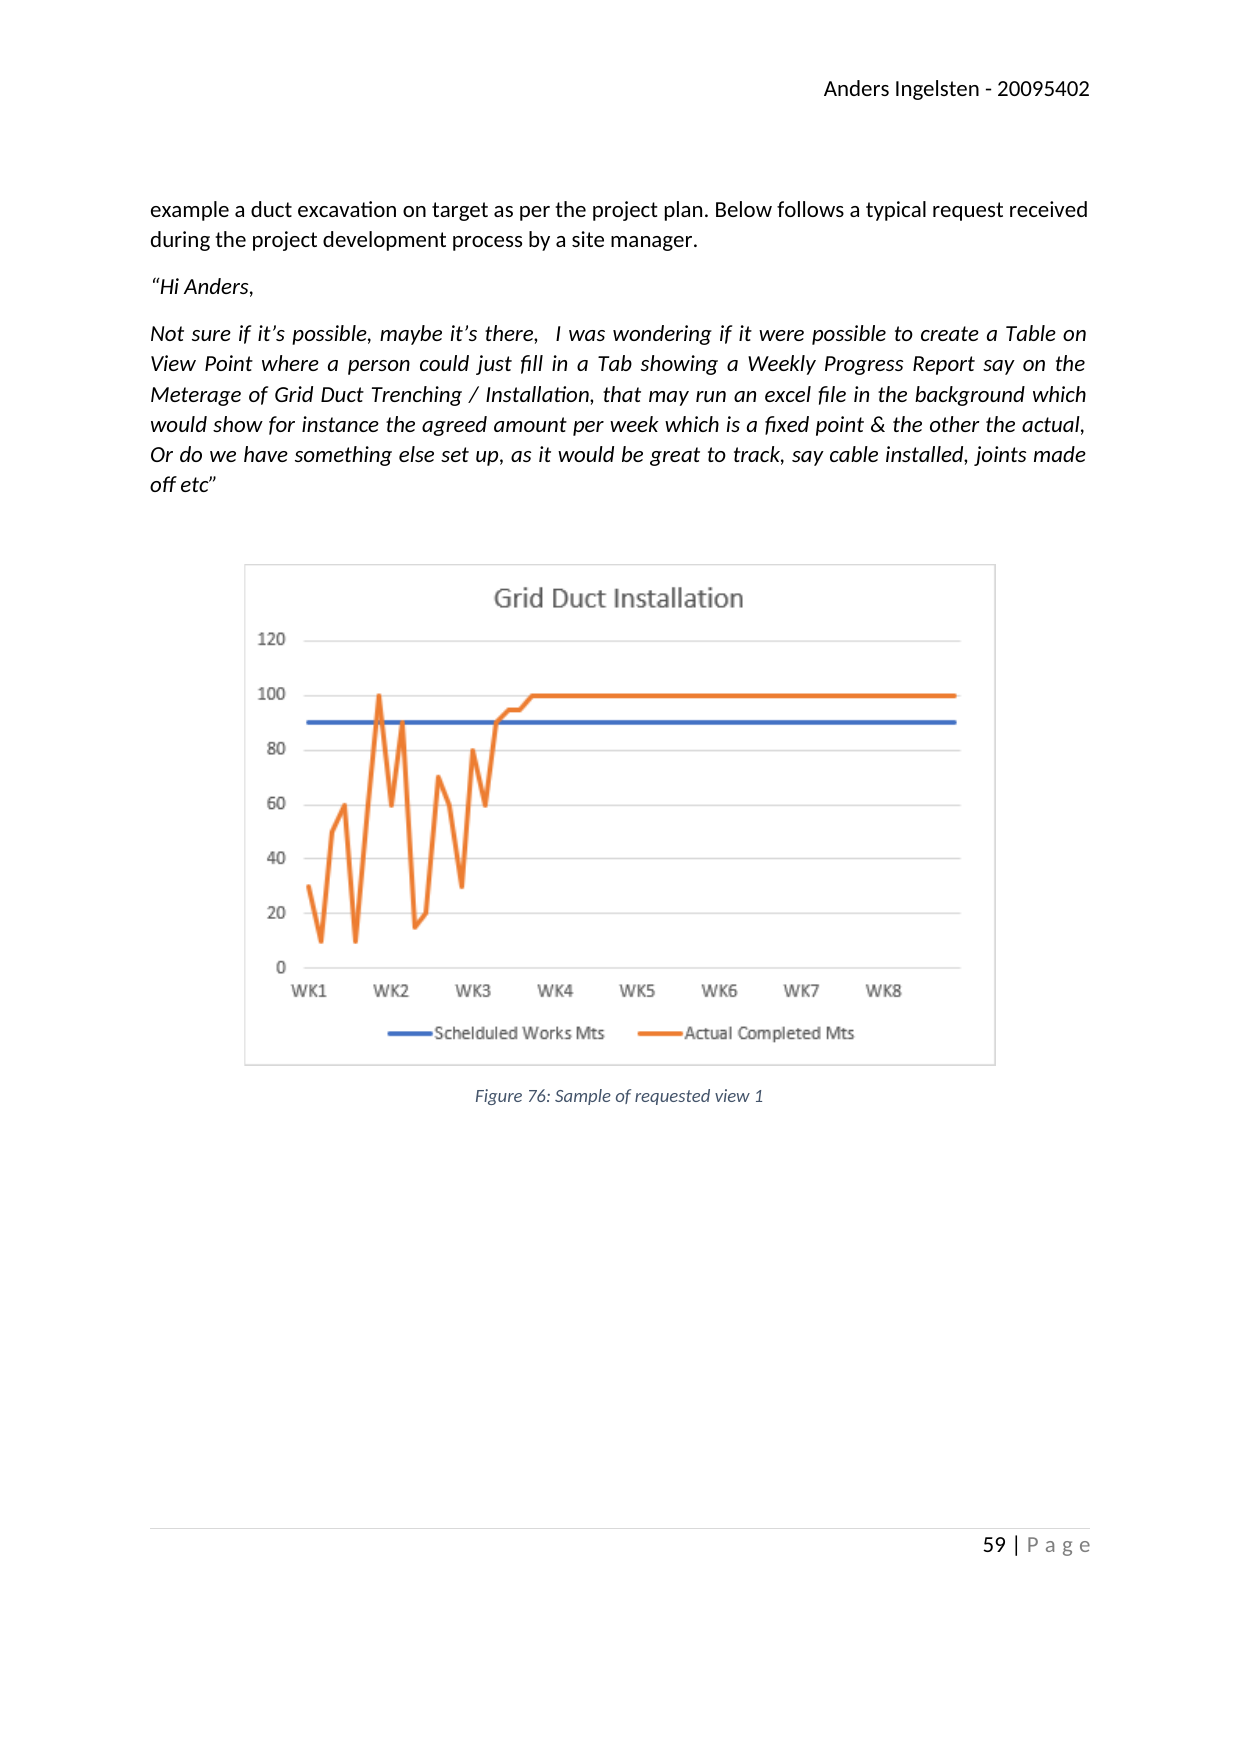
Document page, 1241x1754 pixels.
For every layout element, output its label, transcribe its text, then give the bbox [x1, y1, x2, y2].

picture [244, 564, 996, 1066]
text “Hi Anders, [150, 272, 1090, 301]
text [150, 195, 1090, 254]
text Not sure if it’s possible, maybe it’s there, I was wondering if it were possible to create a Table on View Point where a person could just fill in a Tab showing a Weekly Progress Report say on the Meterage of Grid Duct Trenching / Installation, that may run an excel file in the background which would show for instance the agreed amount per week which is a fixed point & the other the actual, Or do we have something else set up, as it would be great to track, say cable installed, joints made off etc” [150, 319, 1090, 498]
